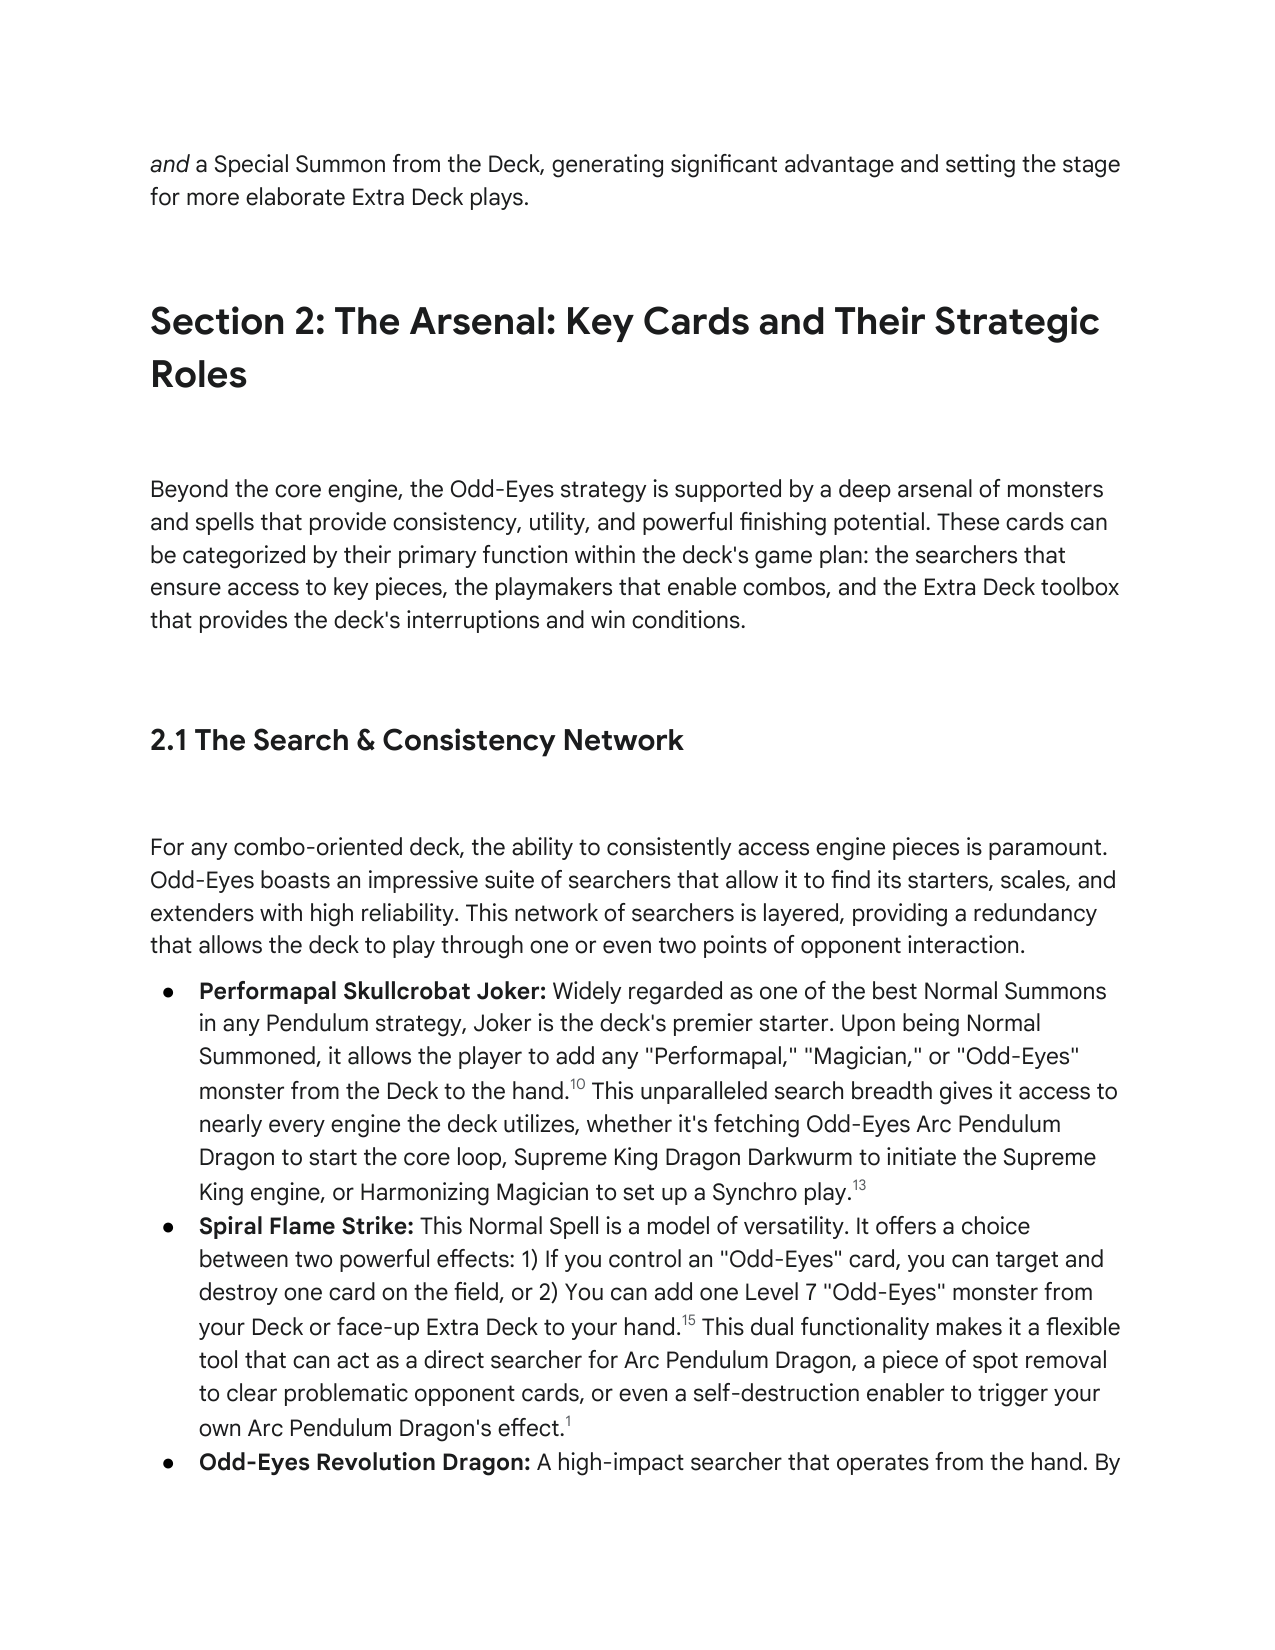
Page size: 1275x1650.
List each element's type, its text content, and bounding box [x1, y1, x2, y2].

subtitle Section 2: The Arsenal: Key Cards and Their Strategic Roles [150, 298, 1125, 399]
list Spiral Flame Strike: This Normal Spell is a model of versatility. It offers a choice between two powerful effects: 1) If you control an "Odd-Eyes" card, you can target and destroy one card on the field, or 2) You can add one Level 7 "Odd-Eyes" monster from your Deck or face-up Extra Deck to your hand.15 This dual functionality makes it a flexible tool that can act as a direct searcher for Arc Pendulum Dragon, a piece of spot removal to clear problematic opponent cards, or even a self-destruction enabler to trigger your own Arc Pendulum Dragon's effect.1 [161, 1212, 1125, 1443]
text Beyond the core engine, the Odd-Eyes strategy is supported by a deep arsenal of monsters and spells that provide consistency, utility, and powerful finishing potential. These cards can be categorized by their primary function within the deck's game plan: the searchers that ensure access to key pieces, the playmakers that enable combos, and the Extra Deck toolbox that provides the deck's interruptions and win conditions. [150, 475, 1125, 635]
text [150, 150, 1125, 211]
subtitle 2.1 The Search & Consistency Network [150, 722, 1125, 758]
text For any combo-oriented deck, the ability to consistently access engine pieces is paramount. Odd-Eyes boasts an impressive suite of searchers that allow it to find its starters, scales, and extenders with high reliability. This network of searchers is layered, providing a redundancy that allows the deck to play through one or even two points of opponent interaction. [150, 833, 1125, 960]
list Performapal Skullcrobat Joker: Widely regarded as one of the best Normal Summons in any Pendulum strategy, Joker is the deck's premier starter. Upon being Normal Summoned, it allows the player to add any "Performapal," "Magician," or "Odd-Eyes" monster from the Deck to the hand.10 This unparalleled search breadth gives it access to nearly every engine the deck utilizes, whether it's fetching Odd-Eyes Arc Pendulum Dragon to start the core loop, Supreme King Dragon Darkwurm to initiate the Supreme King engine, or Harmonizing Magician to set up a Synchro play.13 [161, 977, 1125, 1208]
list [161, 1448, 1125, 1476]
